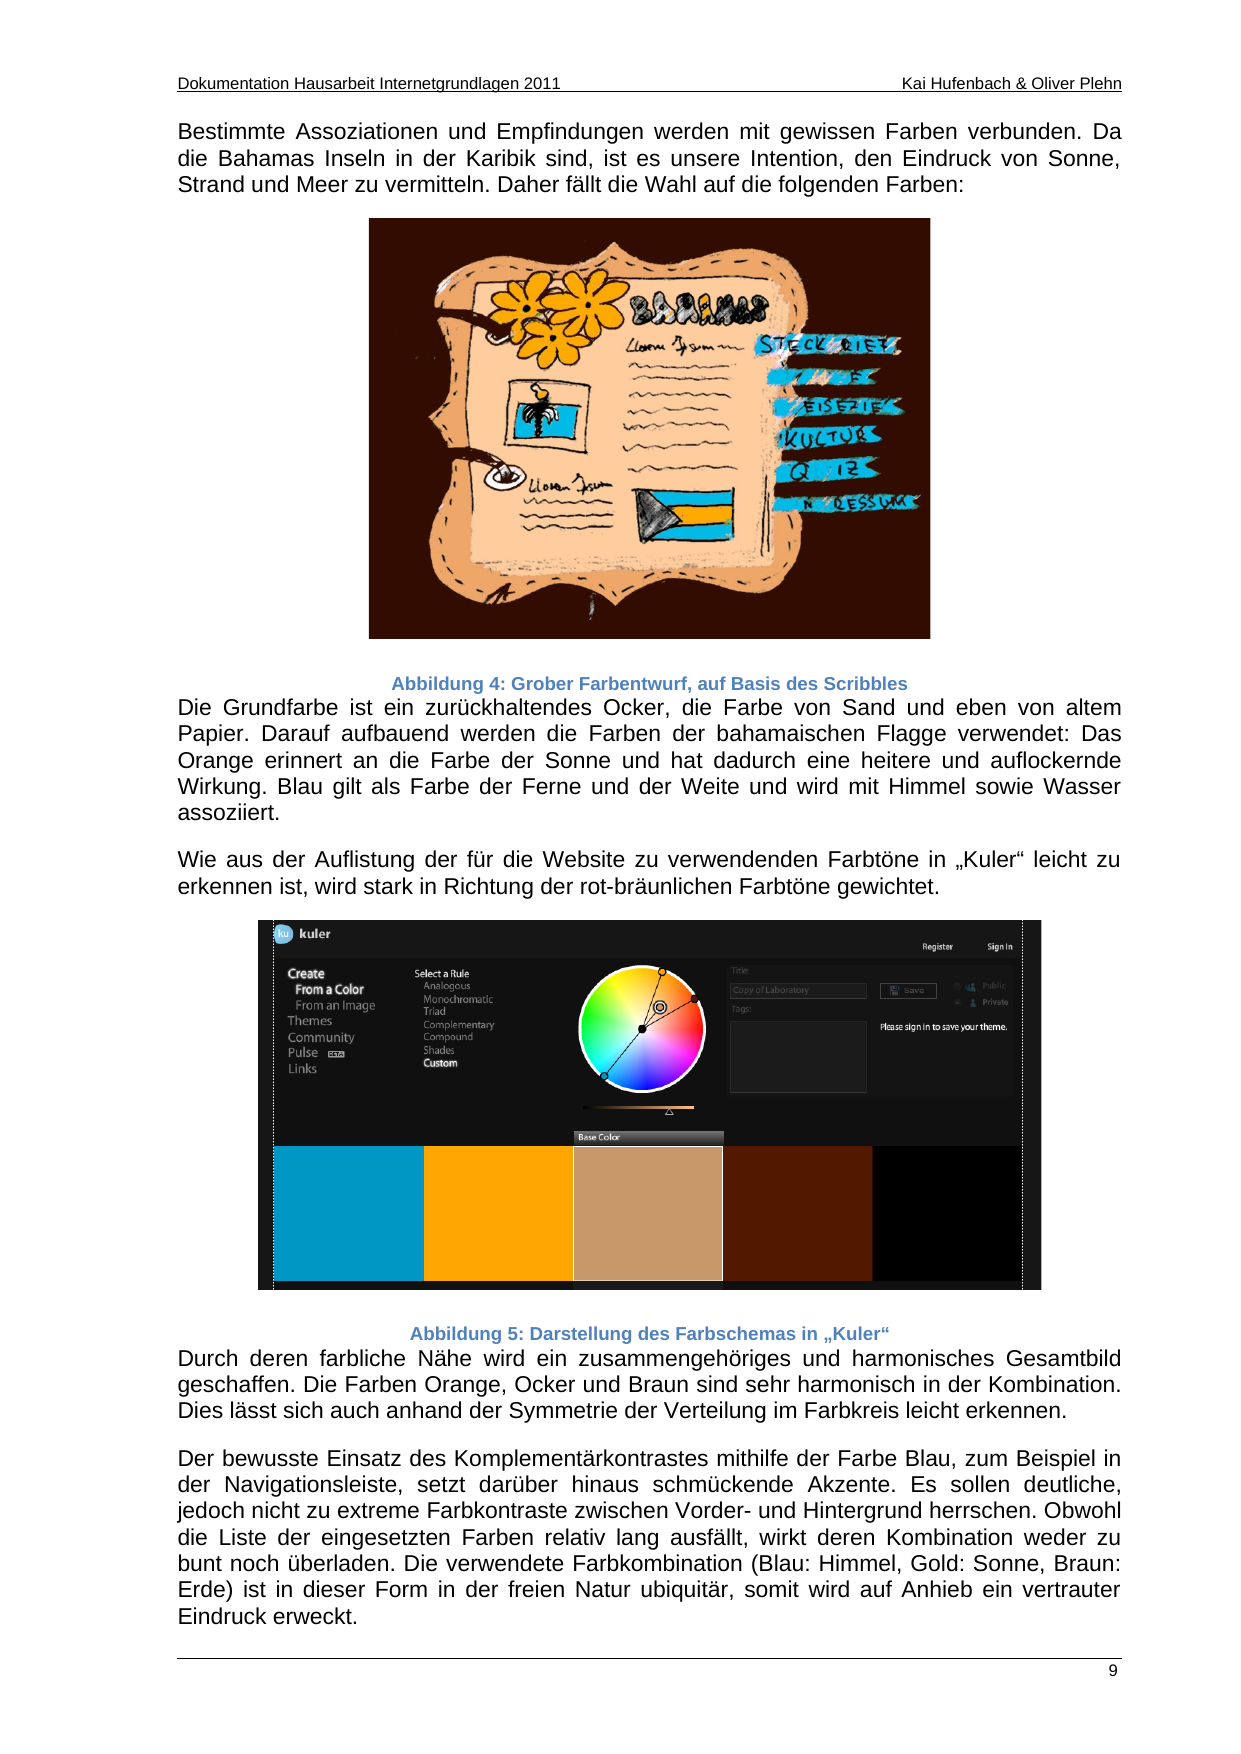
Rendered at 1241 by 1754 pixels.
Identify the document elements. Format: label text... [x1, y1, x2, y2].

picture [258, 920, 1042, 1290]
text Wie aus der Auflistung der für die Website zu verwendenden Farbtöne in „Kuler“ leicht zu erkennen ist, wird stark in Richtung der rot-bräunlichen Farbtöne gewichtet. [177, 846, 1122, 899]
text Der bewusste Einsatz des Komplementärkontrastes mithilfe der Farbe Blau, zum Beispiel in der Navigationsleiste, setzt darüber hinaus schmückende Akzente. Es sollen deutliche, jedoch nicht zu extreme Farbkontraste zwischen Vorder- und Hintergrund herrschen. Obwohl die Liste der eingesetzten Farben relativ lang ausfällt, wirkt deren Kombination weder zu bunt noch überladen. Die verwendete Farbkombination (Blau: Himmel, Gold: Sonne, Braun: Erde) ist in dieser Form in der freien Natur ubiquitär, somit wird auf Anhieb ein vertrauter Eindruck erweckt. [177, 1444, 1122, 1629]
picture [368, 218, 931, 639]
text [177, 118, 1122, 197]
text Durch deren farbliche Nähe wird ein zusammengehöriges und harmonisches Gesamtbild geschaffen. Die Farben Orange, Ocker und Braun sind sehr harmonisch in der Kombination. Dies lässt sich auch anhand der Symmetrie der Verteilung im Farbkreis leicht erkennen. [177, 1345, 1122, 1424]
text Die Grundfarbe ist ein zurückhaltendes Ocker, die Farbe von Sand und eben von altem Papier. Darauf aufbauend werden die Farben der bahamaischen Flagge verwendet: Das Orange erinnert an die Farbe der Sonne und hat dadurch eine heitere und auflockernde Wirkung. Blau gilt als Farbe der Ferne und der Weite und wird mit Himmel sowie Wasser assoziiert. [177, 694, 1122, 826]
